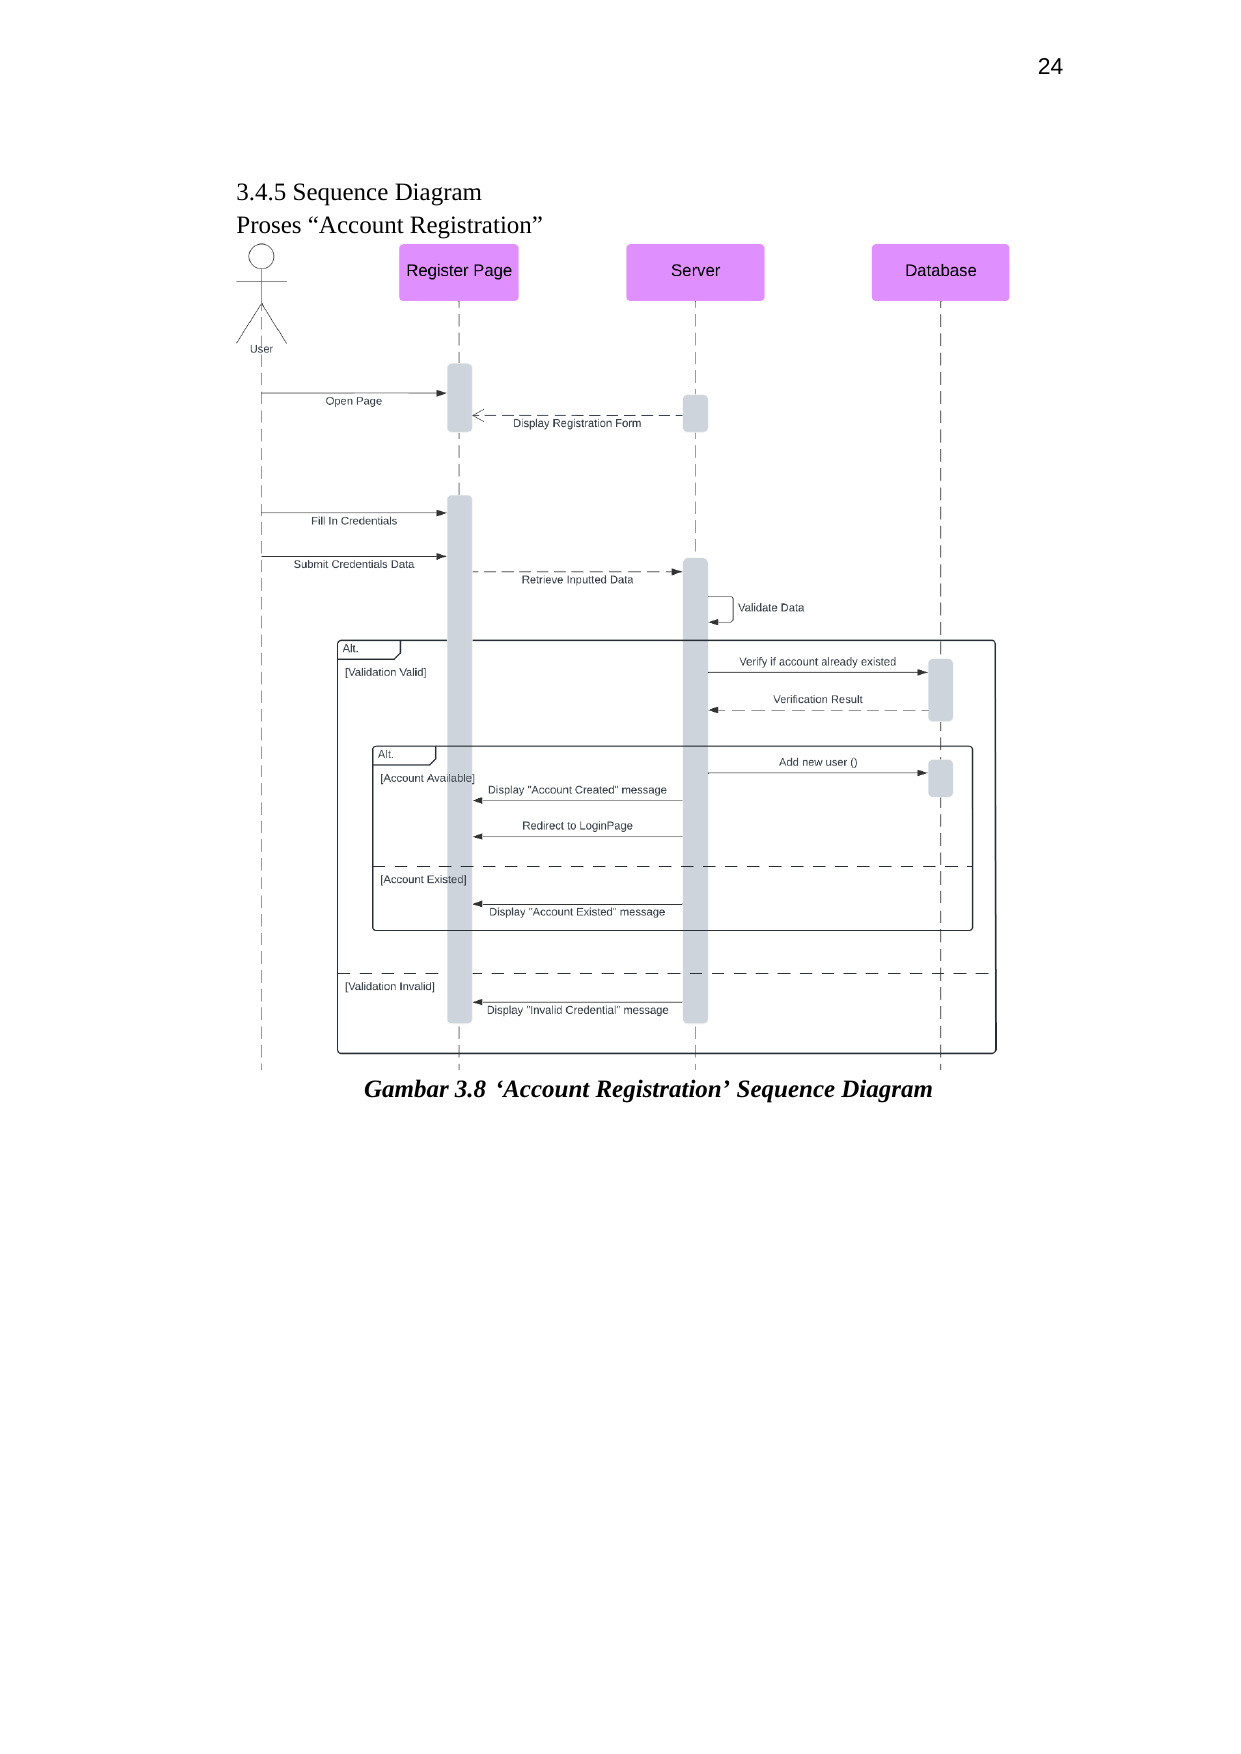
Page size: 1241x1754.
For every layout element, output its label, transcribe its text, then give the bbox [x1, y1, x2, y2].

text Proses “Account Registration” [236, 210, 1063, 239]
picture [236, 243, 1010, 1070]
text Gambar 3.8 ‘Account Registration’ Sequence Diagram [236, 1074, 1063, 1102]
list Sequence Diagram [236, 177, 1063, 206]
